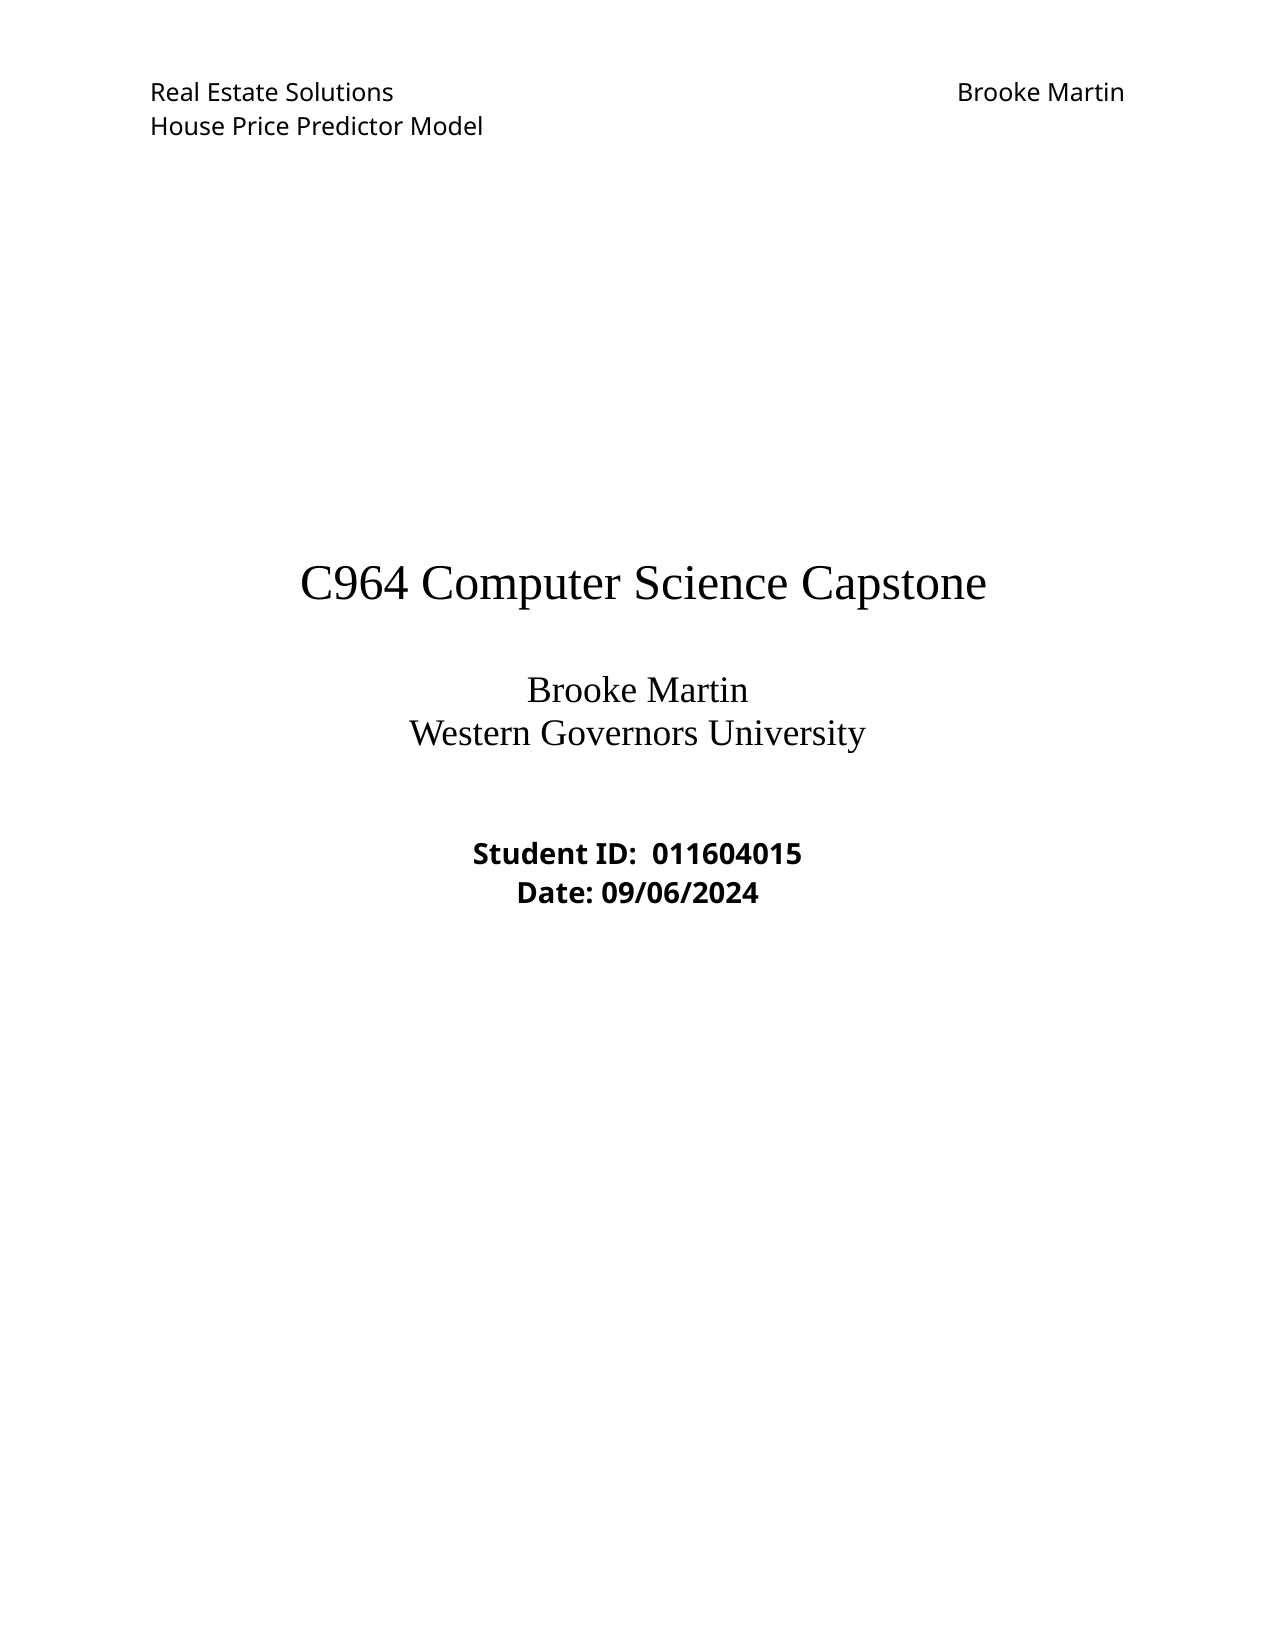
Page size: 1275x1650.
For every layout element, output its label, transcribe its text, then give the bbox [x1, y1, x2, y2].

text Date: 09/06/2024 [150, 873, 1125, 912]
text C964 Computer Science Capstone [225, 552, 1125, 610]
text Western Governors University [150, 711, 1125, 754]
text Brooke Martin [150, 667, 1125, 711]
text Student ID: 011604015 [150, 833, 1125, 873]
